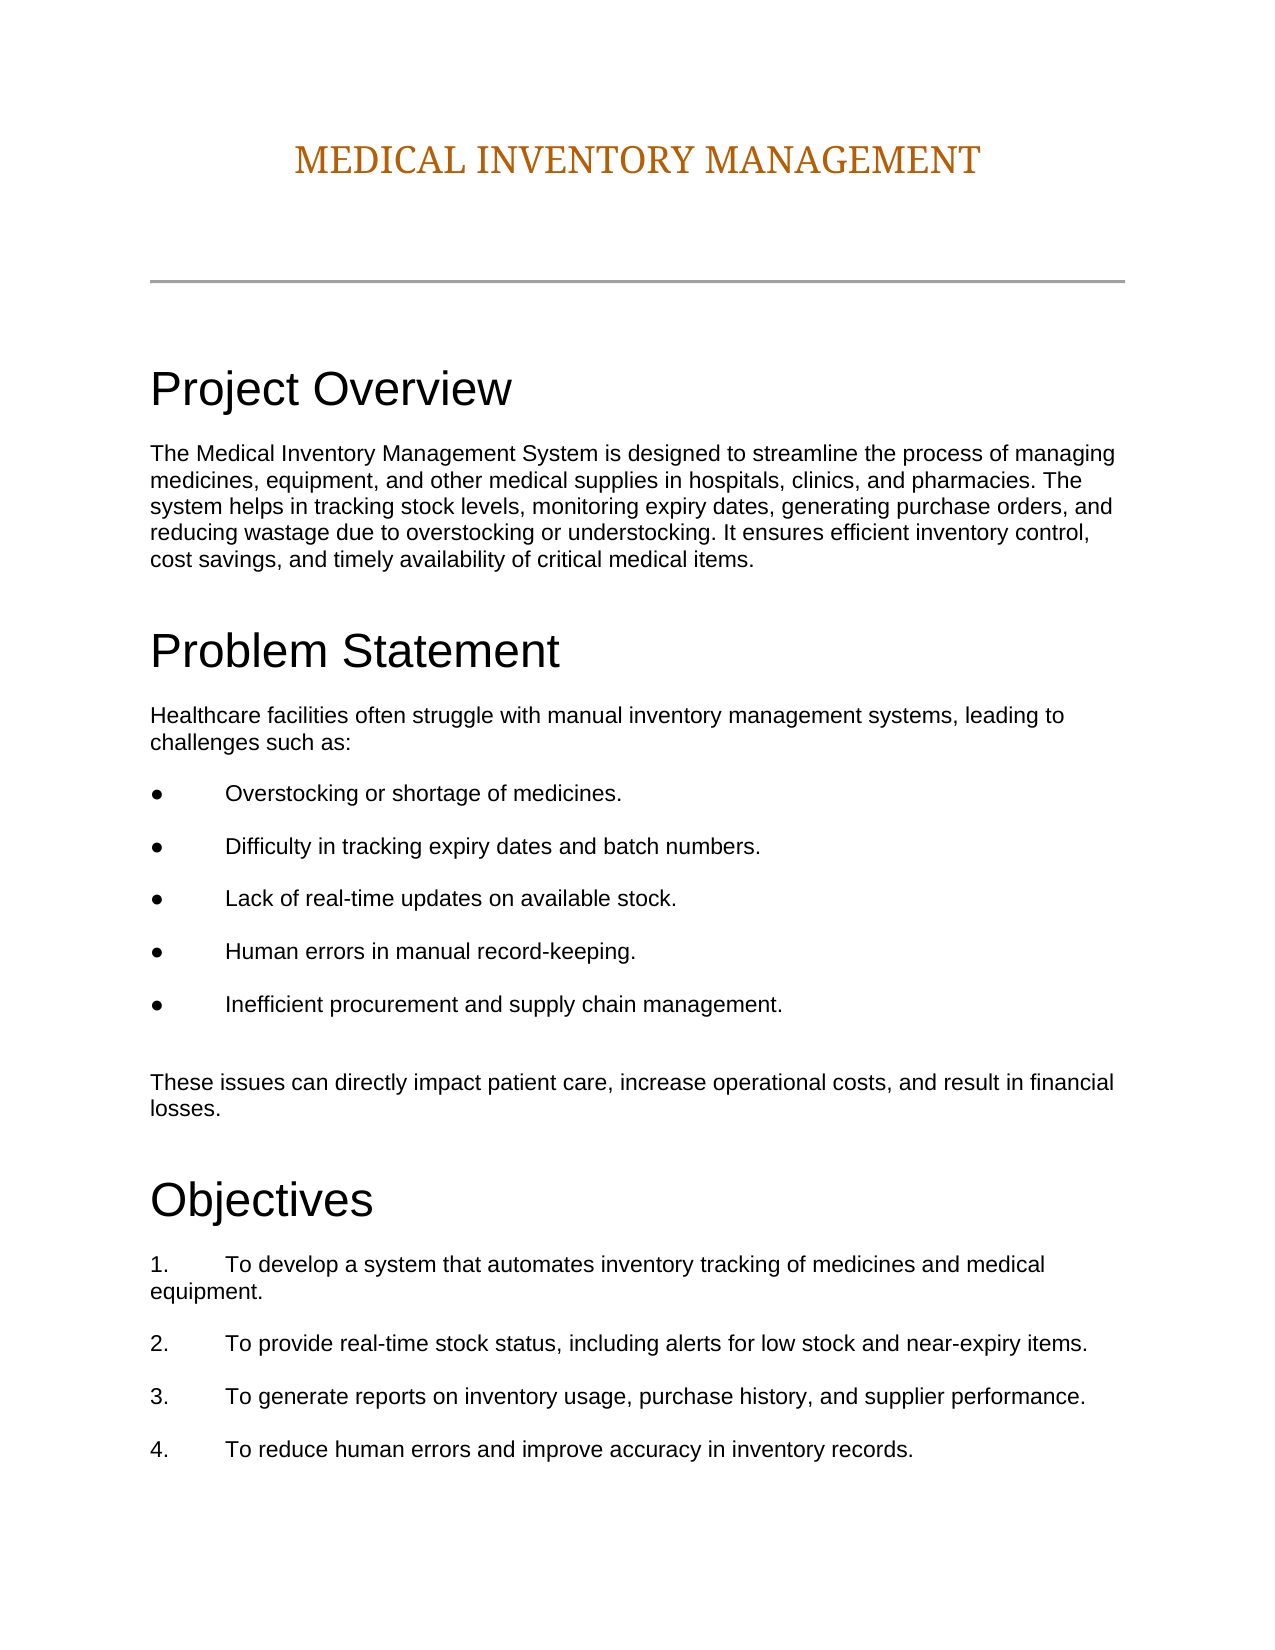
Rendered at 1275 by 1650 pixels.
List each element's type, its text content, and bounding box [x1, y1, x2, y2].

list Lack of real-time updates on available stock. [150, 885, 1125, 938]
list To generate reports on inventory usage, purchase history, and supplier performance. [150, 1383, 1125, 1436]
list Inefficient procurement and supply chain management. [150, 991, 1125, 1043]
subtitle Objectives [150, 1171, 1125, 1226]
text These issues can directly impact patient care, increase operational costs, and result in financial losses. [150, 1068, 1125, 1121]
text The Medical Inventory Management System is designed to streamline the process of managing medicines, equipment, and other medical supplies in hospitals, clinics, and pharmacies. The system helps in tracking stock levels, monitoring expiry dates, generating purchase orders, and reducing wastage due to overstocking or understocking. It ensures efficient inventory control, cost savings, and timely availability of critical medical items. [150, 440, 1125, 572]
list Overstocking or shortage of medicines. [150, 780, 1125, 833]
text Healthcare facilities often struggle with manual inventory management systems, leading to challenges such as: [150, 702, 1125, 755]
list To reduce human errors and improve accuracy in inventory records. [150, 1436, 1125, 1488]
list To provide real-time stock status, including alerts for low stock and near-expiry items. [150, 1330, 1125, 1383]
subtitle Project Overview [150, 360, 1125, 415]
list Difficulty in tracking expiry dates and batch numbers. [150, 833, 1125, 885]
list To develop a system that automates inventory tracking of medicines and medical equipment. [150, 1251, 1125, 1330]
list Human errors in manual record-keeping. [150, 938, 1125, 991]
subtitle Problem Statement [150, 622, 1125, 677]
